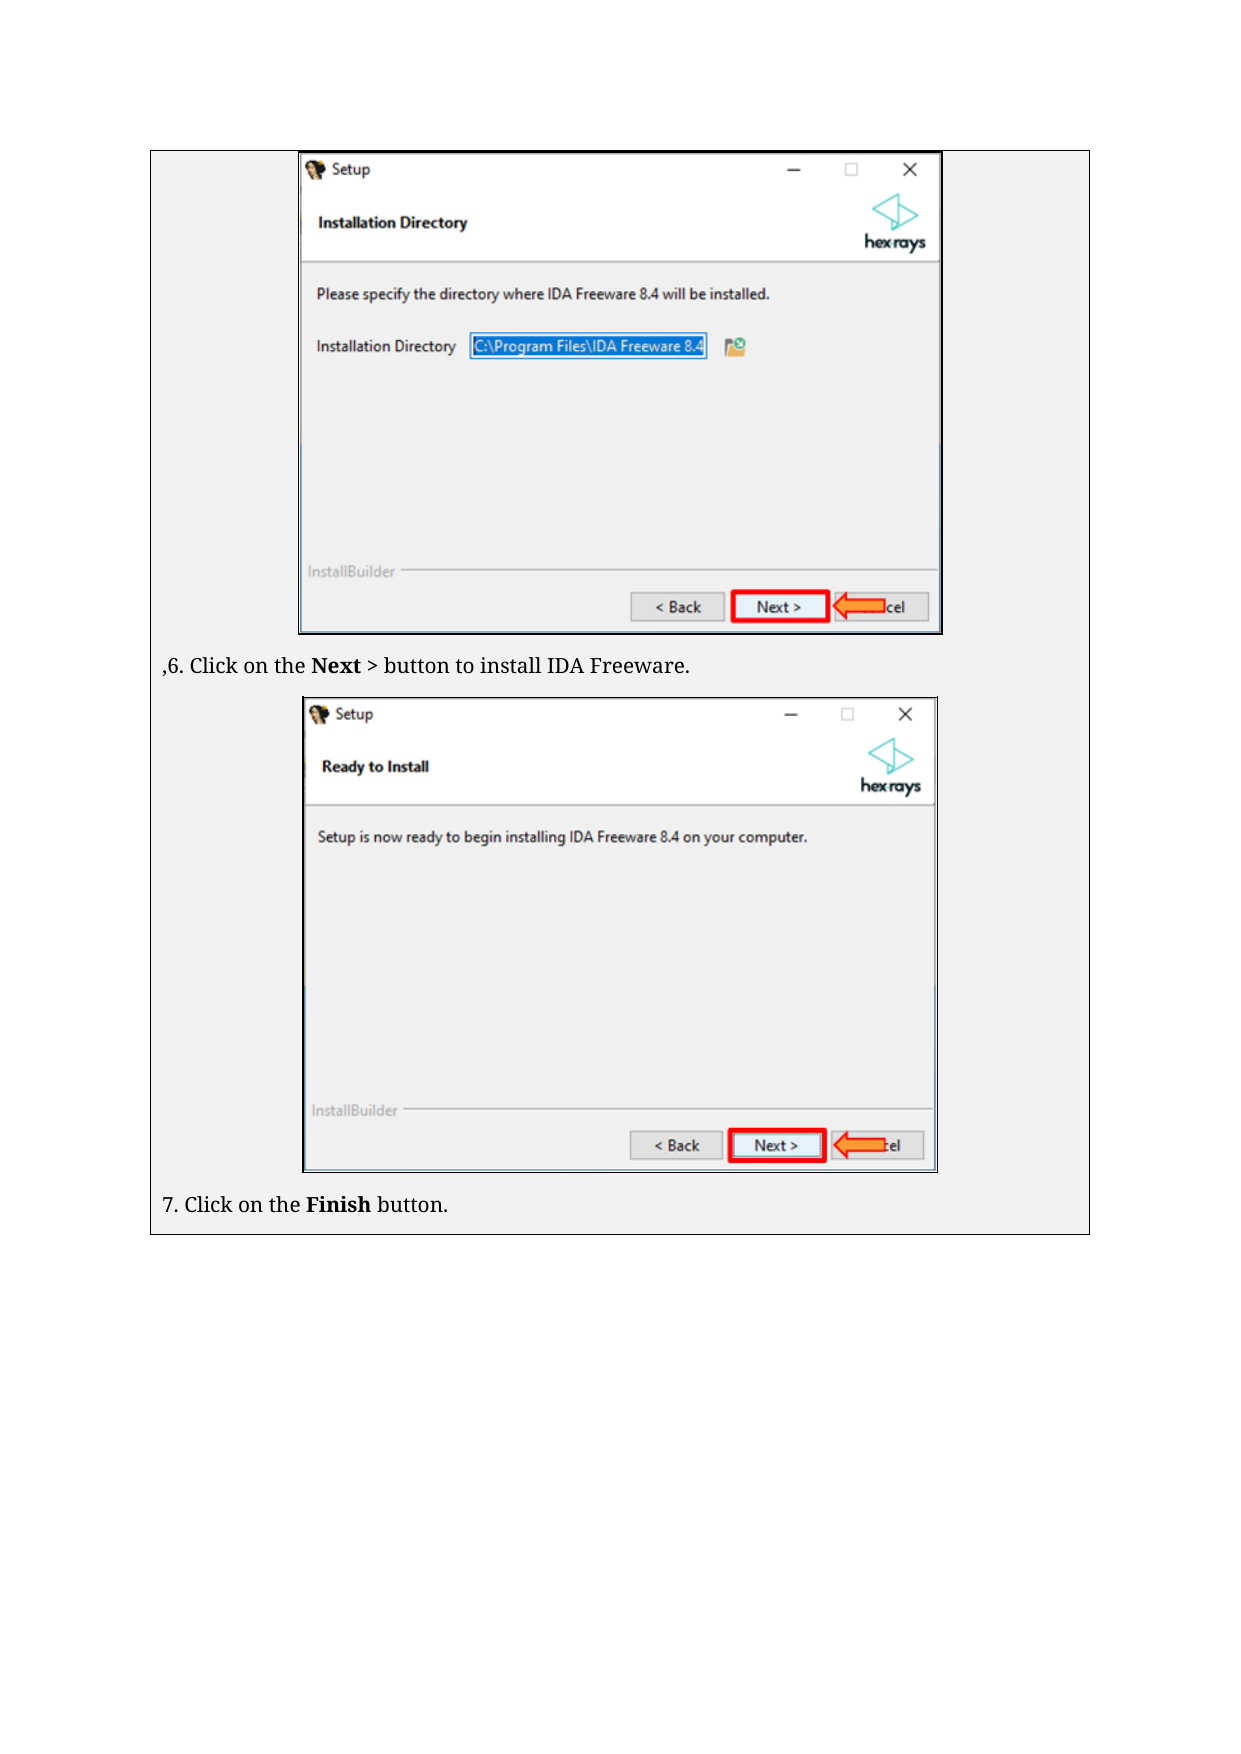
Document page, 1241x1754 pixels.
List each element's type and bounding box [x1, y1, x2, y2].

table_header [151, 151, 1089, 1234]
picture [299, 153, 941, 633]
picture [304, 698, 937, 1172]
